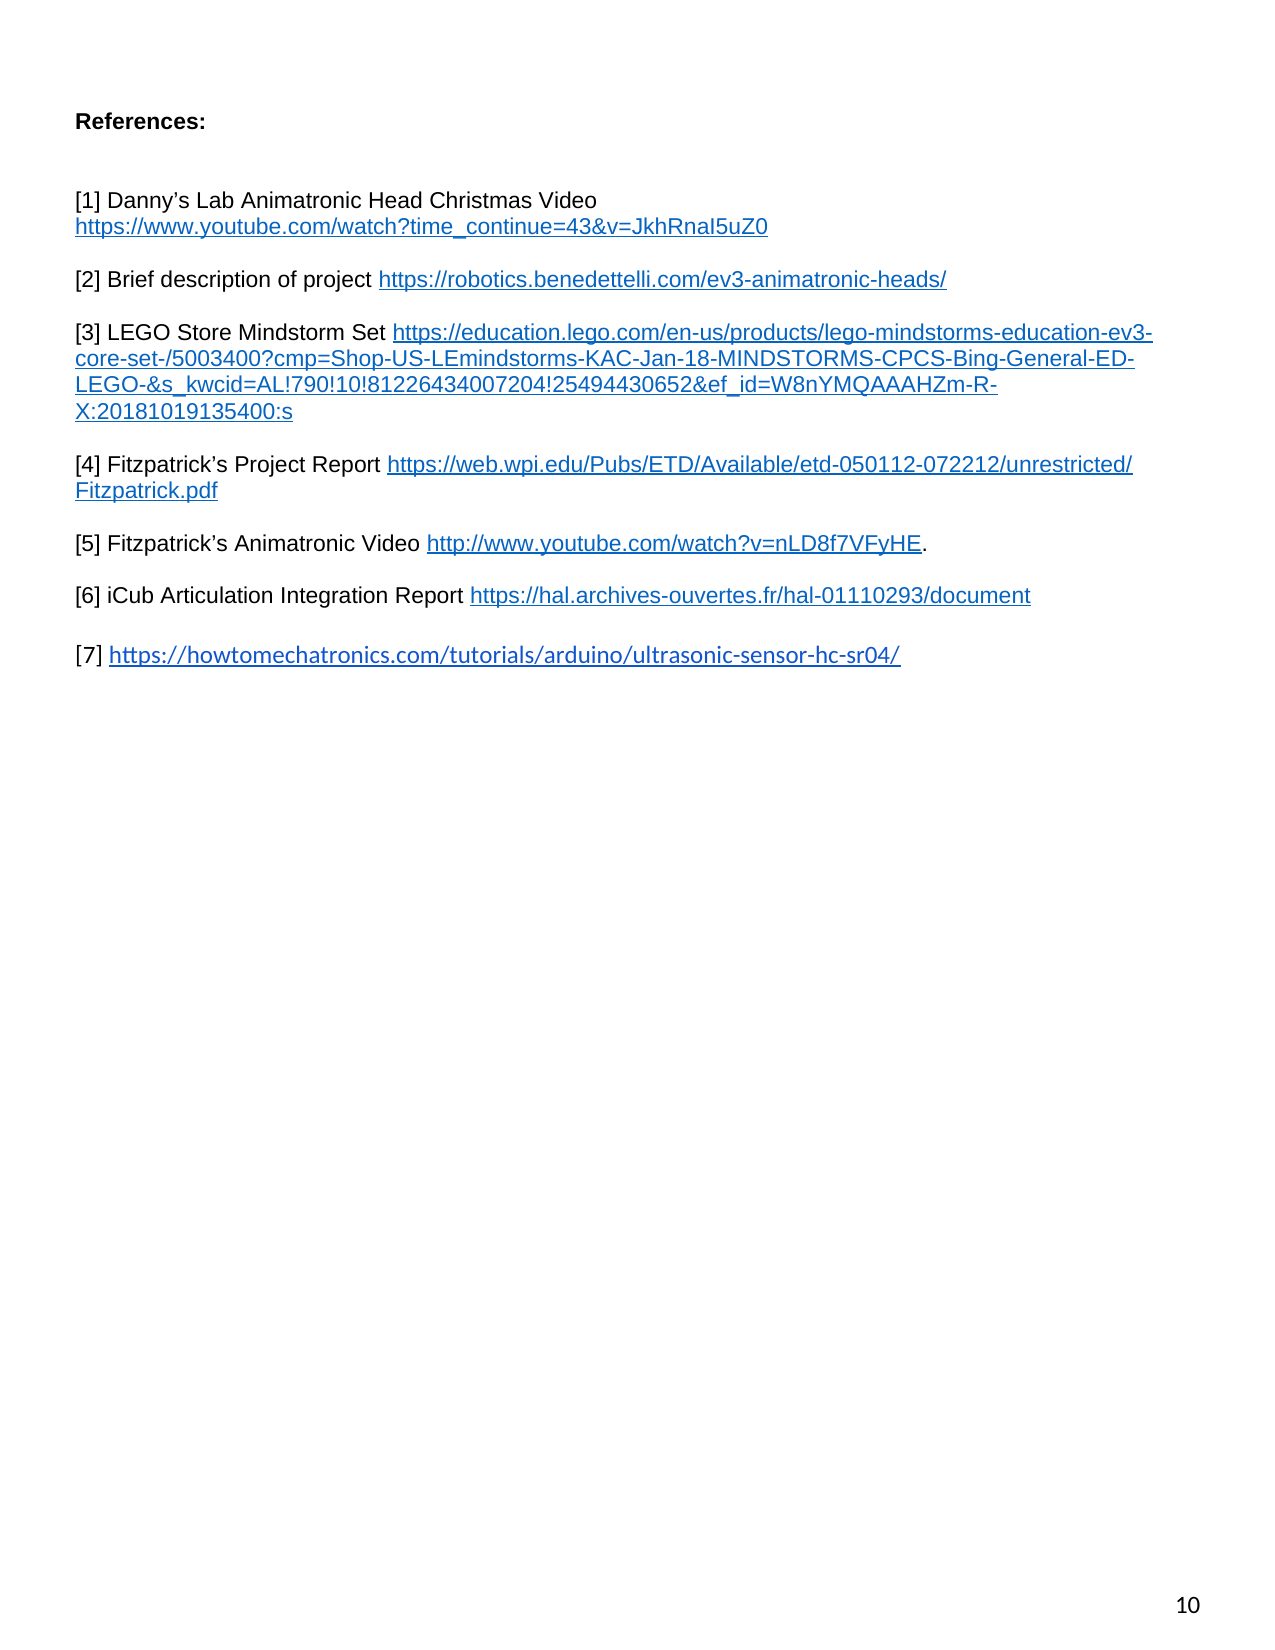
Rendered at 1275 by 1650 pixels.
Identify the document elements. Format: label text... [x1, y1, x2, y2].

subtitle [2] Brief description of project https://robotics.benedettelli.com/ev3-animatronic-heads/ [75, 266, 1200, 292]
text References: [75, 108, 1200, 134]
text [7] https://howtomechatronics.com/tutorials/arduino/ultrasonic-sensor-hc-sr04/ [75, 639, 1200, 670]
subtitle https://www.youtube.com/watch?time_continue=43&v=JkhRnaI5uZ0 [75, 213, 1200, 240]
subtitle [1] Danny’s Lab Animatronic Head Christmas Video [75, 187, 1200, 213]
subtitle [3] LEGO Store Mindstorm Set https://education.lego.com/en-us/products/lego-mindstorms-education-ev3-core-set-/5003400?cmp=Shop-US-LEmindstorms-KAC-Jan-18-MINDSTORMS-CPCS-Bing-General-ED-LEGO-&s_kwcid=AL!790!10!81226434007204!25494430652&ef_id=W8nYMQAAAHZm-R-X:20181019135400:s [75, 319, 1200, 424]
subtitle [5] Fitzpatrick’s Animatronic Video http://www.youtube.com/watch?v=nLD8f7VFyHE. [75, 529, 1200, 556]
subtitle [4] Fitzpatrick’s Project Report https://web.wpi.edu/Pubs/ETD/Available/etd-050112-072212/unrestricted/Fitzpatrick.pdf [75, 451, 1200, 503]
subtitle [6] iCub Articulation Integration Report https://hal.archives-ouvertes.fr/hal-01110293/document [75, 582, 1200, 609]
